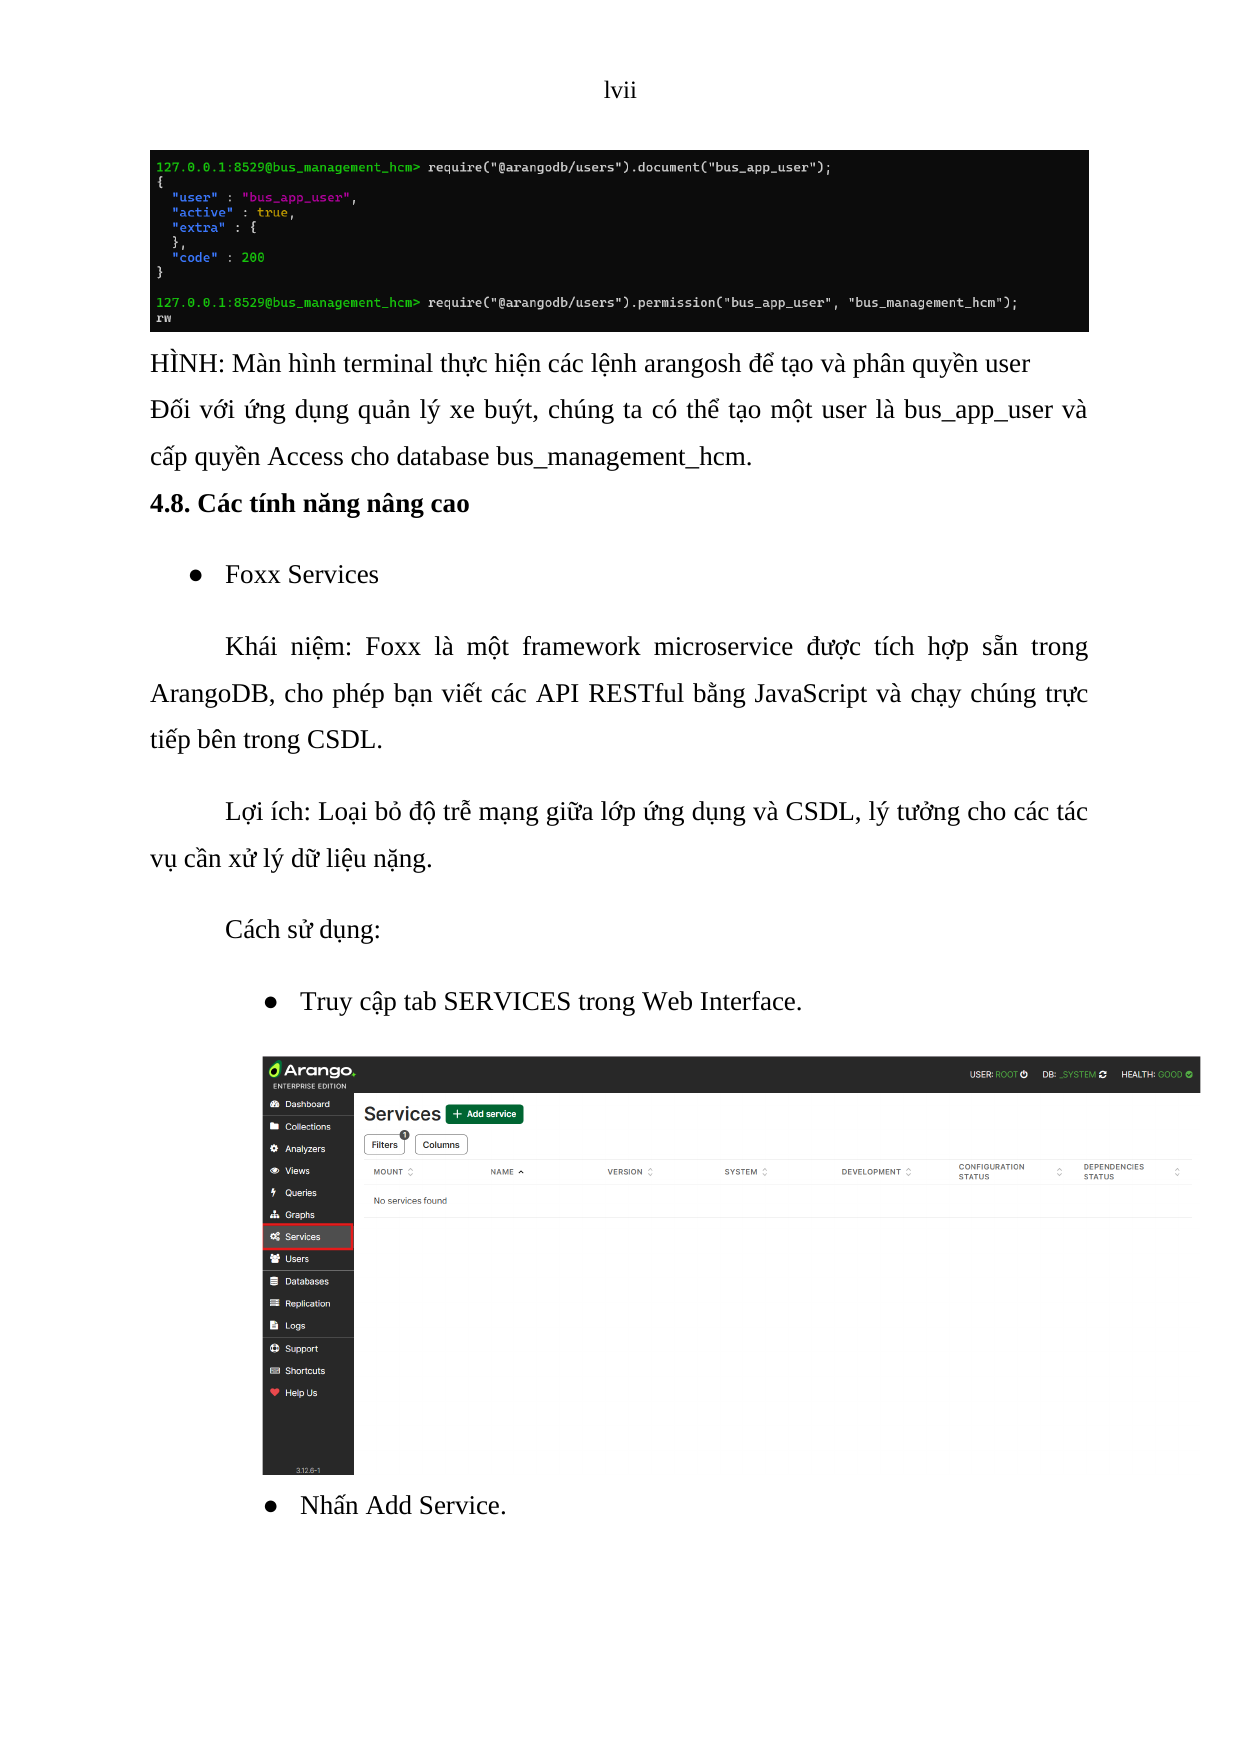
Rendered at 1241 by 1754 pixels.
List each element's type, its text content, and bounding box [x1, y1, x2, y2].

text Khái niệm: Foxx là một framework microservice được tích hợp sẵn trong ArangoDB, cho phép bạn viết các API RESTful bằng JavaScript và chạy chúng trực tiếp bên trong CSDL. [150, 630, 1090, 754]
picture [150, 150, 1089, 332]
list Foxx Services [187, 558, 1090, 589]
list Truy cập tab SERVICES trong Web Interface. [262, 985, 1090, 1016]
text Lợi ích: Loại bỏ độ trễ mạng giữa lớp ứng dụng và CSDL, lý tưởng cho các tác vụ cần xử lý dữ liệu nặng. [150, 795, 1090, 873]
text Cách sử dụng: [150, 913, 1090, 944]
list Nhấn Add Service. [262, 1489, 1090, 1520]
picture [262, 1056, 1201, 1475]
text Đối với ứng dụng quản lý xe buýt, chúng ta có thể tạo một user là bus_app_user và cấp quyền Access cho database bus_management_hcm. 4.8. Các tính năng nâng cao [150, 393, 1090, 518]
